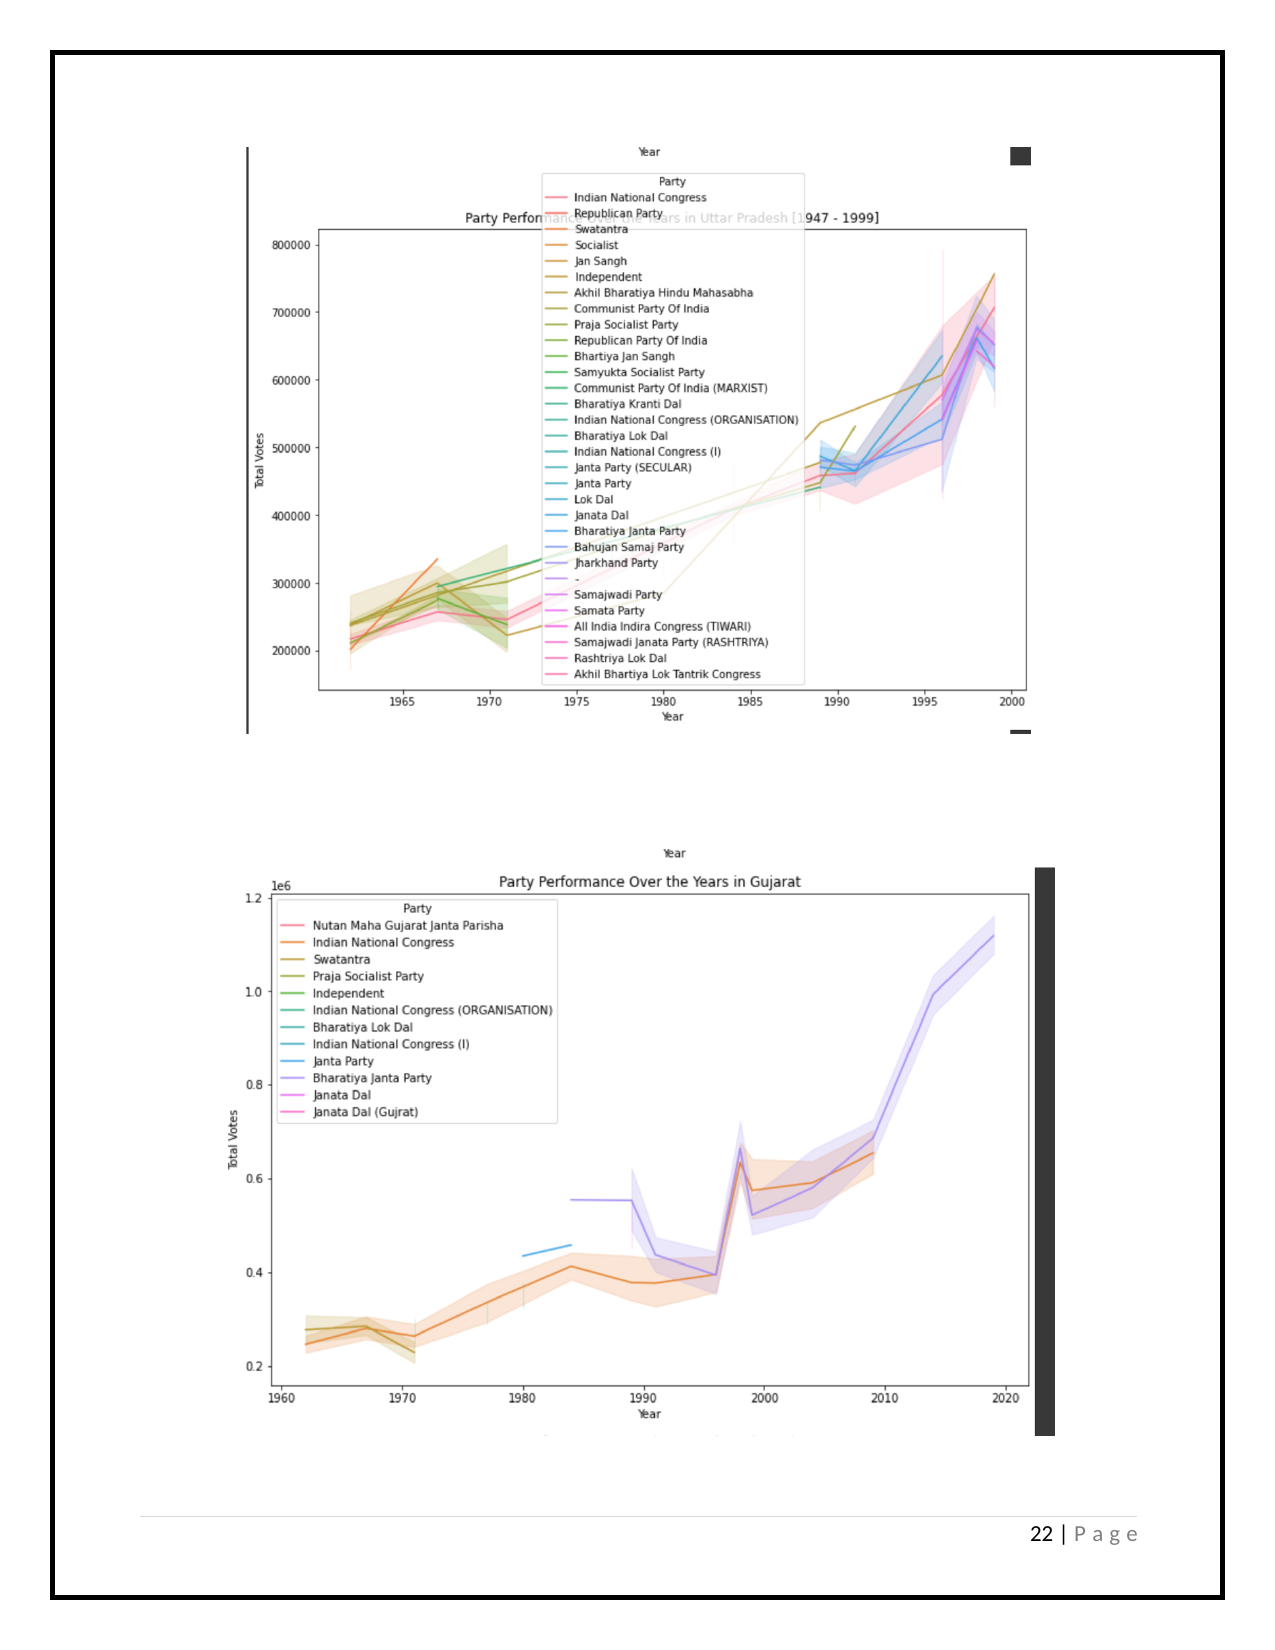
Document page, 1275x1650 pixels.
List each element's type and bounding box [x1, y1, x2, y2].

picture [246, 147, 1031, 734]
picture [222, 849, 1055, 1436]
